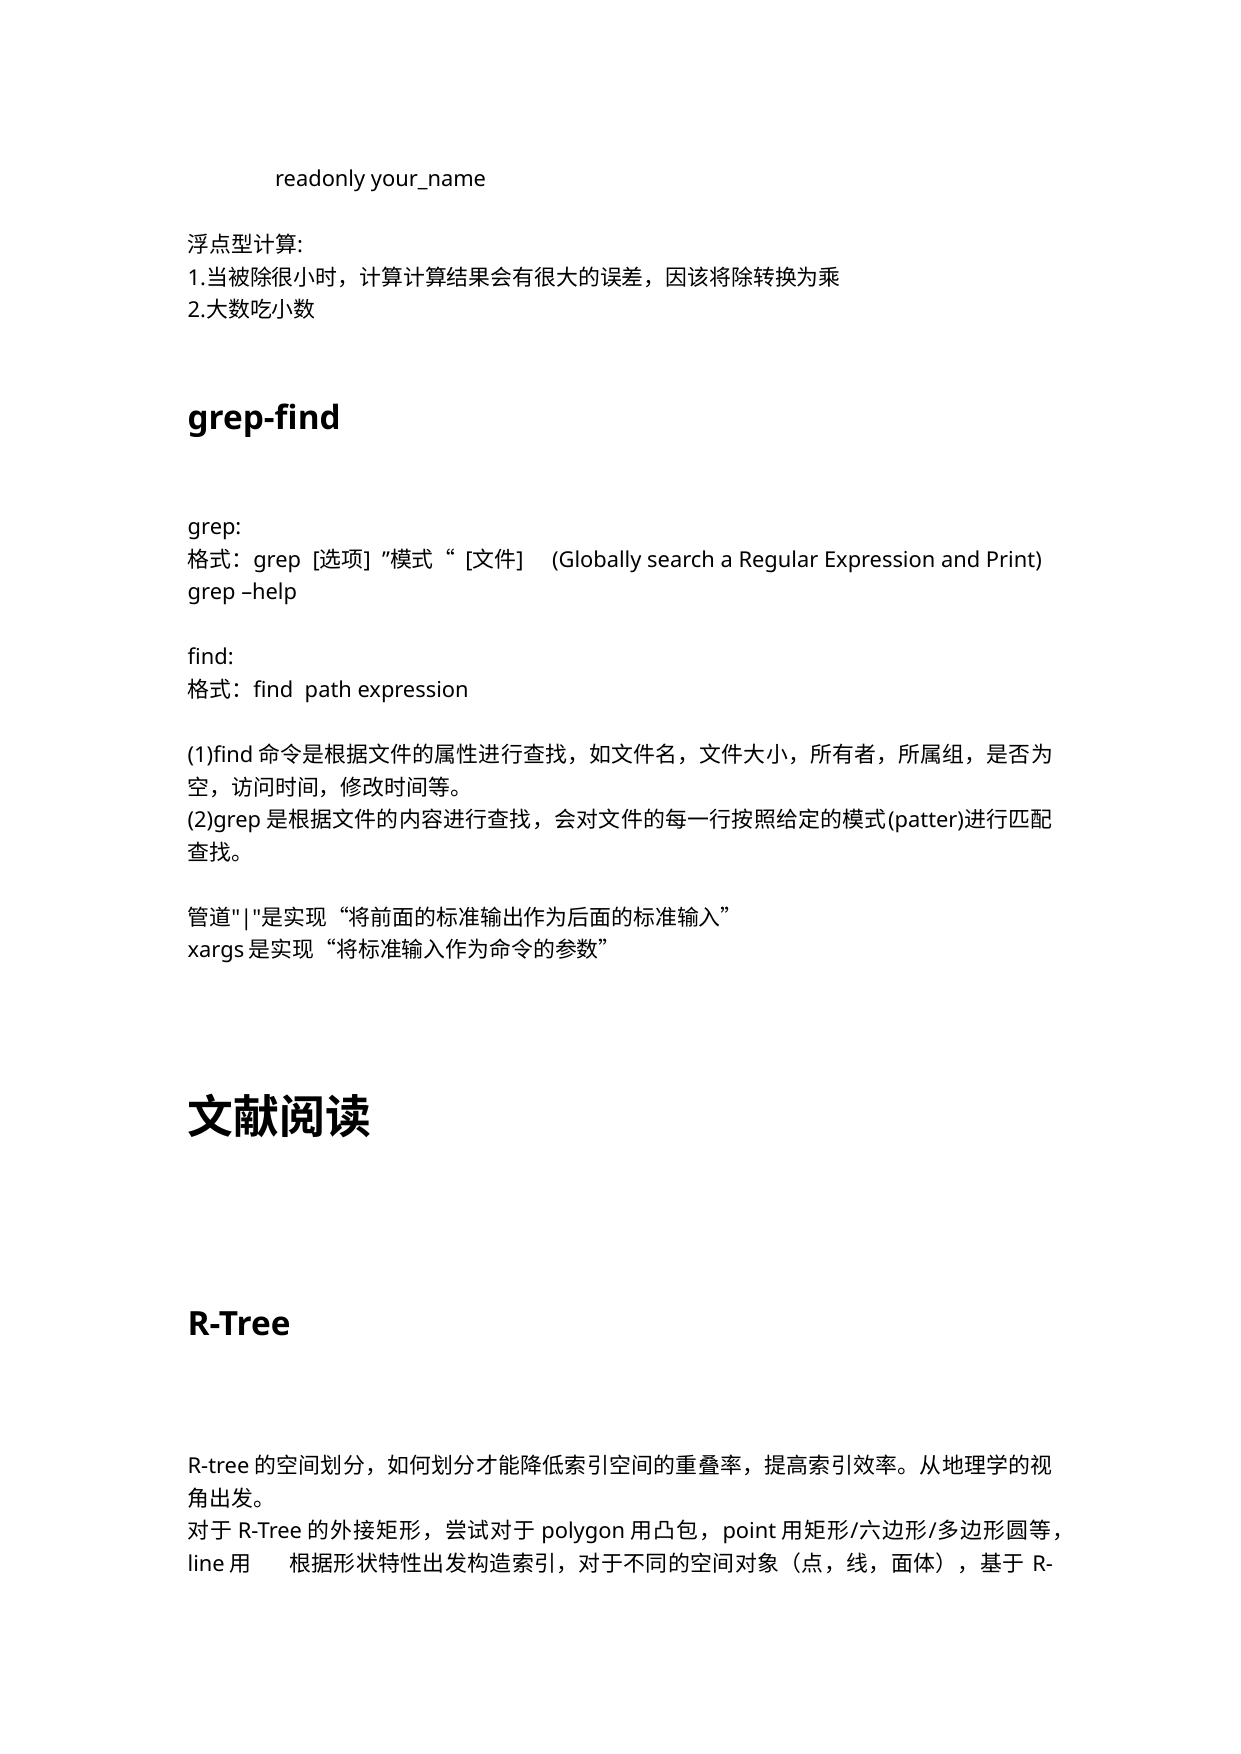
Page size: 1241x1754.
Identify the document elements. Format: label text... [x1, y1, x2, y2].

text R-tree的空间划分，如何划分才能降低索引空间的重叠率，提高索引效率。从地理学的视角出发。 [187, 1448, 1053, 1513]
text 浮点型计算: [187, 227, 1053, 259]
subtitle grep-find [187, 384, 1053, 449]
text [187, 1513, 1053, 1578]
text xargs是实现“将标准输入作为命令的参数” [187, 932, 1053, 964]
subtitle 文献阅读 [187, 1065, 1053, 1162]
text 管道"|"是实现“将前面的标准输出作为后面的标准输入” [187, 899, 1053, 932]
text 格式：grep [选项] ”模式“ [文件] (Globally search a Regular Expression and Print) [187, 542, 1053, 574]
text readonly your_name [187, 162, 1053, 194]
text 格式：find path expression [187, 672, 1053, 704]
text (1)find命令是根据文件的属性进行查找，如文件名，文件大小，所有者，所属组，是否为空，访问时间，修改时间等。 [187, 737, 1053, 802]
text 1.当被除很小时，计算计算结果会有很大的误差，因该将除转换为乘 [187, 259, 1053, 292]
text grep: [187, 509, 1053, 542]
text find: [187, 639, 1053, 672]
text grep –help [187, 574, 1053, 607]
text 2.大数吃小数 [187, 292, 1053, 324]
text (2)grep是根据文件的内容进行查找，会对文件的每一行按照给定的模式(patter)进行匹配查找。 [187, 802, 1053, 867]
subtitle R-Tree [187, 1290, 1053, 1355]
